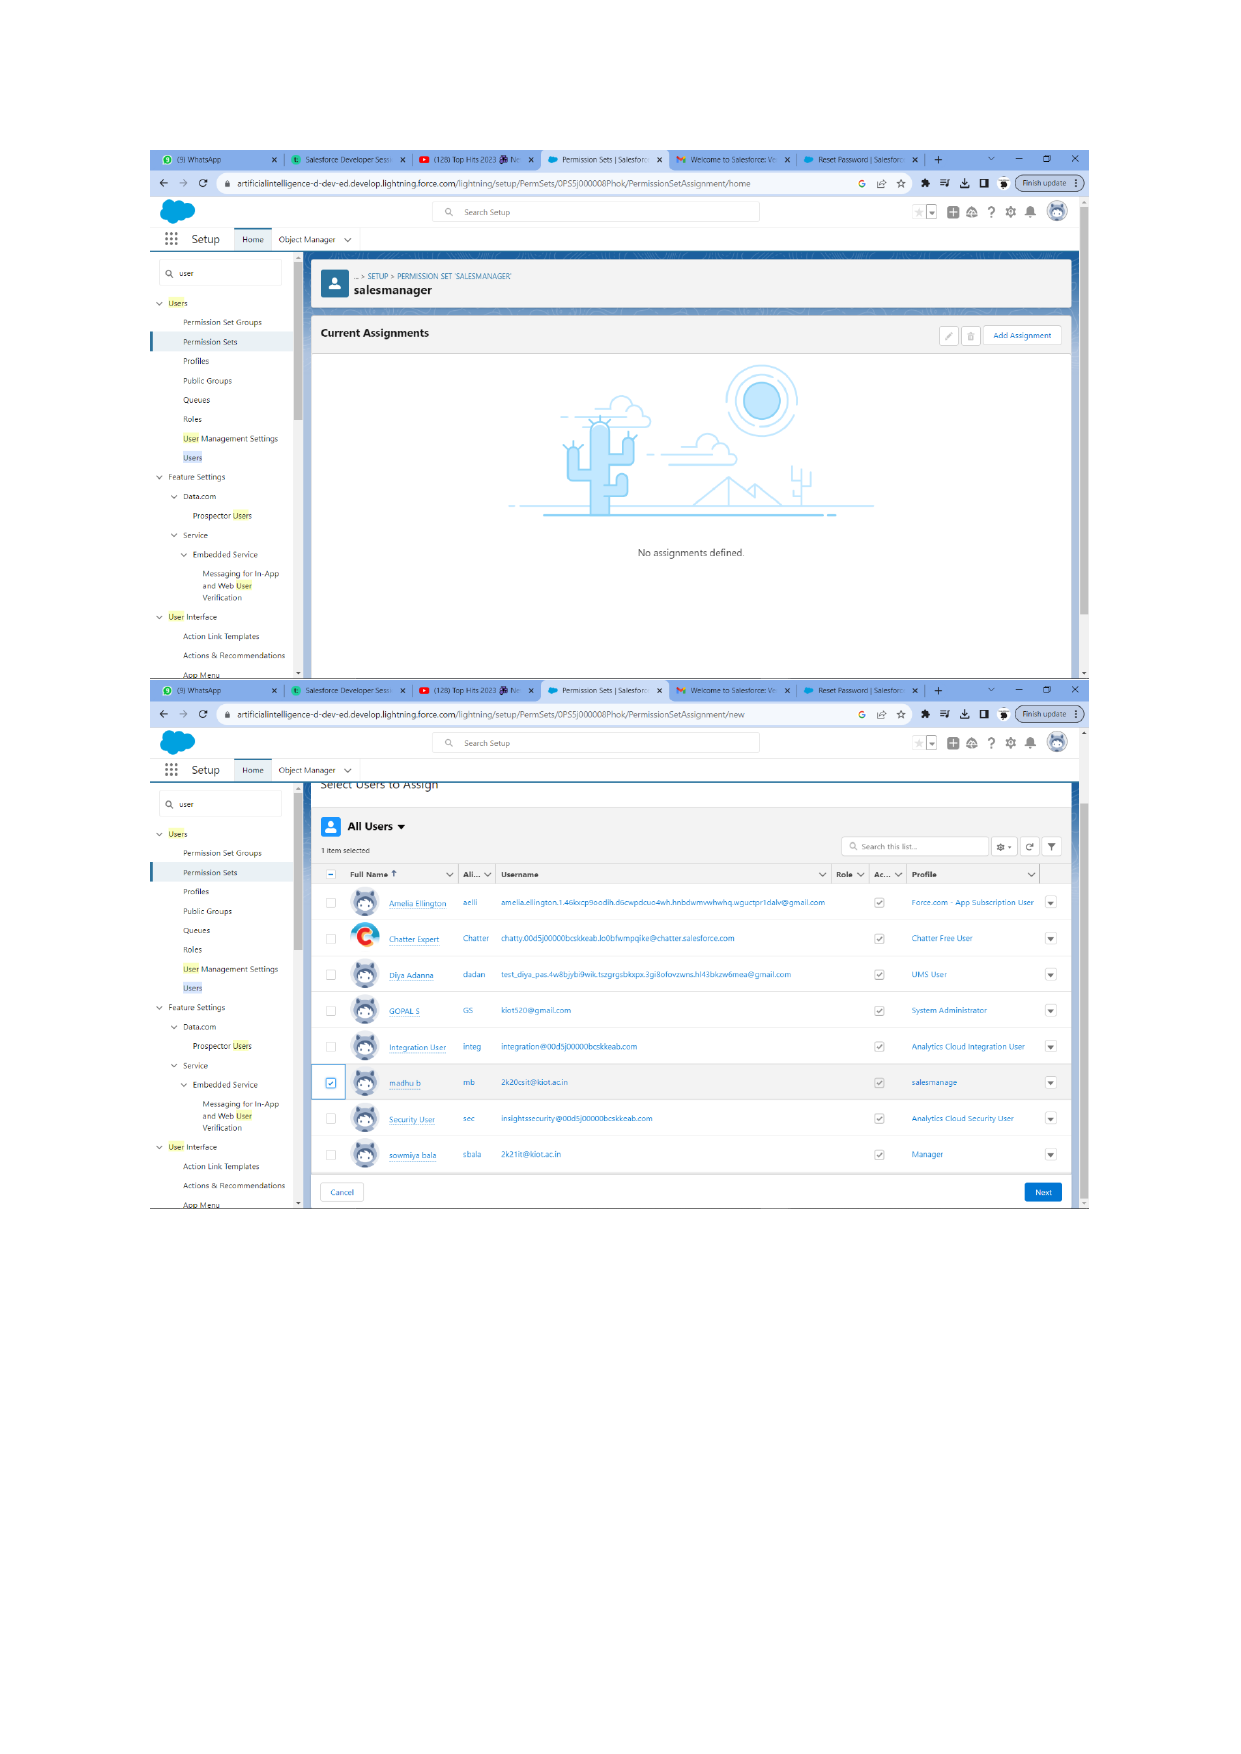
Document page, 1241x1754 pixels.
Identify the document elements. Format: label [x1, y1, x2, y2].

picture [150, 680, 1089, 1209]
picture [150, 150, 1089, 679]
